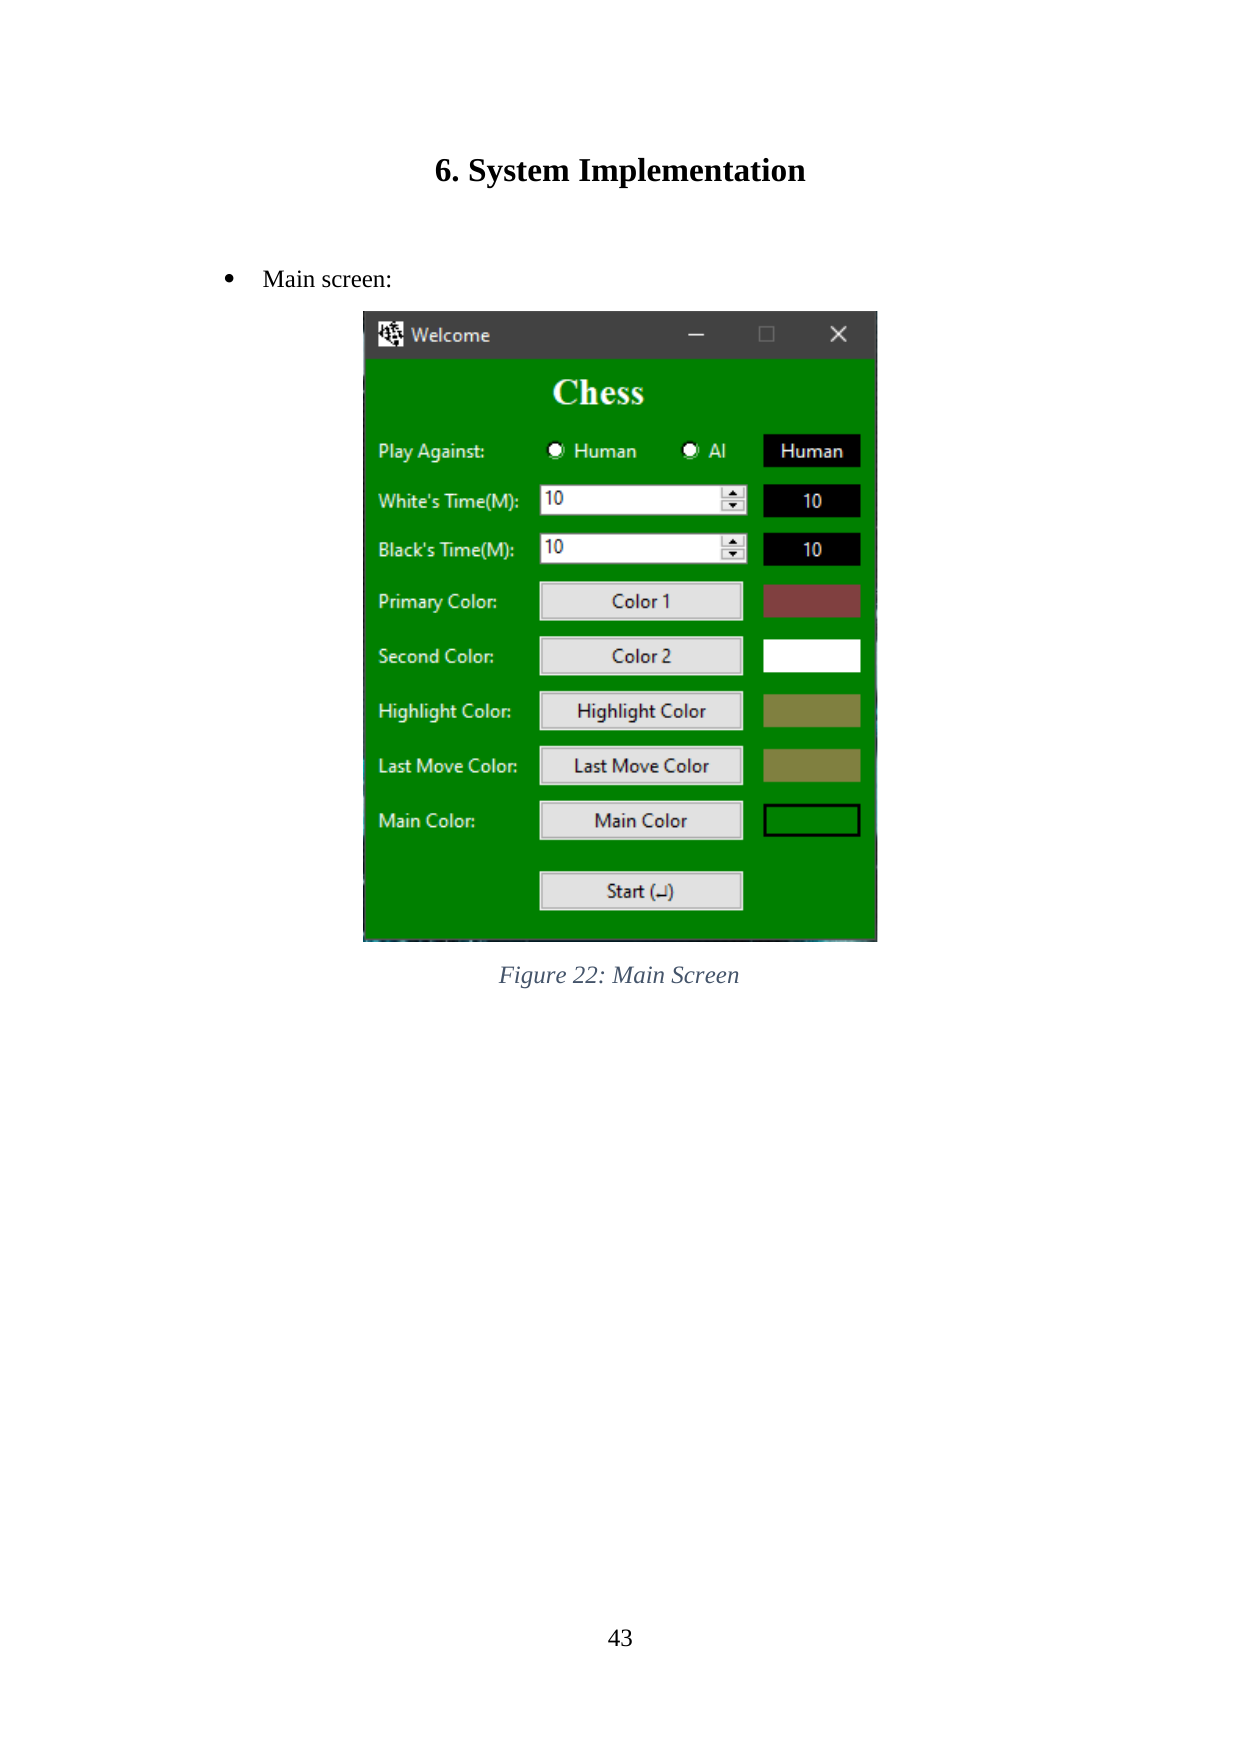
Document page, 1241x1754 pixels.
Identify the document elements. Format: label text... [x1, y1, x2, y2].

picture [363, 311, 878, 942]
subtitle 6. System Implementation [187, 150, 1053, 188]
text Figure 22: Main Screen [187, 960, 1053, 989]
list Main screen: [225, 264, 1053, 293]
